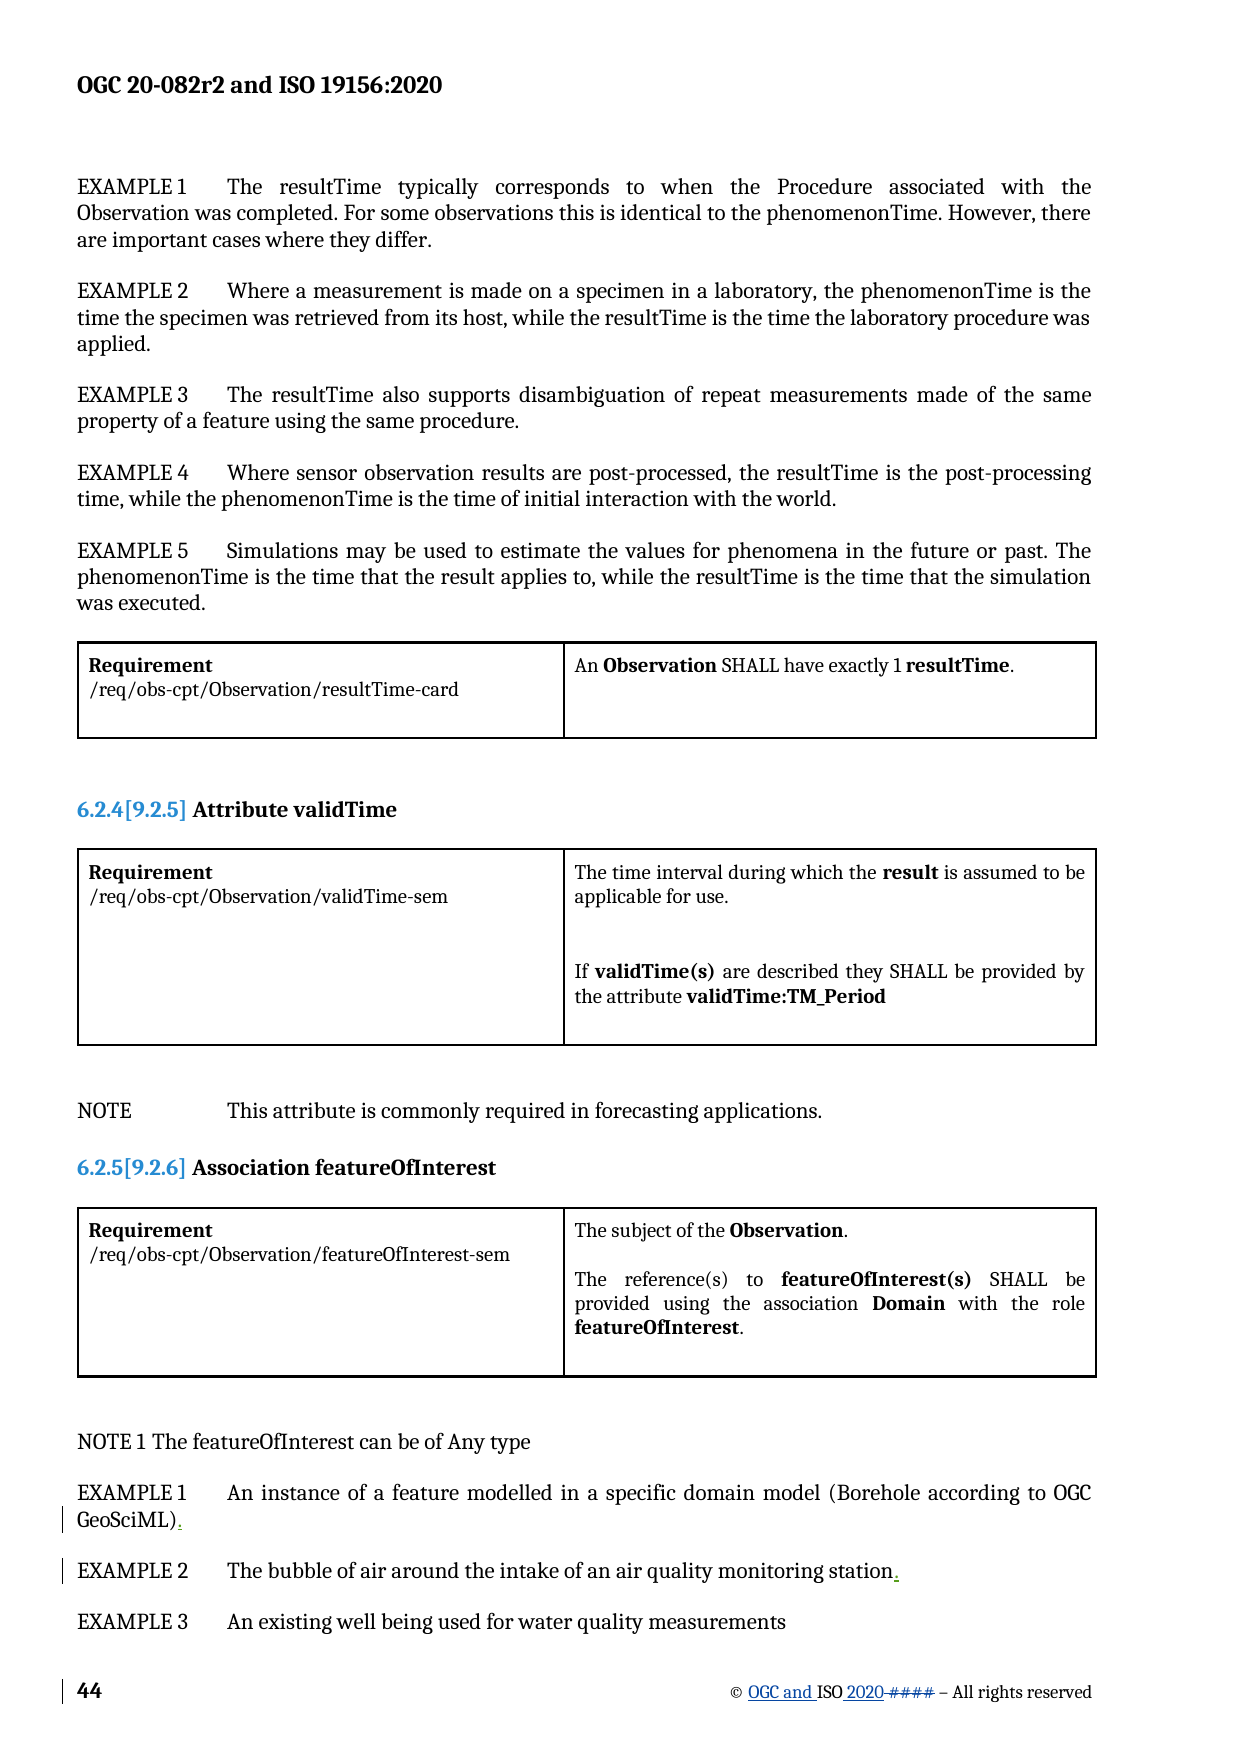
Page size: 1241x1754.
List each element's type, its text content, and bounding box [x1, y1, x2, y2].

subtitle Attribute validTime [77, 797, 1092, 823]
text EXAMPLE 3 An existing well being used for water quality measurements [77, 1609, 1092, 1636]
text EXAMPLE 4 Where sensor observation results are post-processed, the resultTime is the post-processing time, while the phenomenonTime is the time of initial interaction with the world. [77, 460, 1092, 512]
text EXAMPLE 5 Simulations may be used to estimate the values for phenomena in the future or past. The phenomenonTime is the time that the result applies to, while the resultTime is the time that the simulation was executed. [77, 537, 1092, 616]
table_header Requirement /req/obs-cpt/Observation/resultTime-card [79, 644, 563, 737]
text NOTE This attribute is commonly required in forecasting applications. [77, 1098, 1092, 1124]
table_header The time interval during which the result is assumed to be applicable for use. If validTime(s) are described they SHALL be provided by the attribute validTime:TM_Period [565, 850, 1095, 1044]
text EXAMPLE 1 An instance of a feature modelled in a specific domain model (Borehole according to OGC GeoSciML) [77, 1480, 1092, 1533]
text EXAMPLE 2 The bubble of air around the intake of an air quality monitoring station [77, 1558, 1092, 1584]
table_header Requirement /req/obs-cpt/Observation/featureOfInterest-sem [79, 1209, 563, 1375]
table_header An Observation SHALL have exactly 1 resultTime. [565, 644, 1095, 737]
text NOTE 1 The featureOfInterest can be of Any type [77, 1429, 1092, 1455]
text EXAMPLE 3 The resultTime also supports disambiguation of repeat measurements made of the same property of a feature using the same procedure. [77, 382, 1092, 435]
text EXAMPLE 1 The resultTime typically corresponds to when the Procedure associated with the Observation was completed. For some observations this is identical to the phenomenonTime. However, there are important cases where they differ. [77, 174, 1092, 253]
table_header Requirement /req/obs-cpt/Observation/validTime-sem [79, 850, 563, 1044]
subtitle Association featureOfInterest [77, 1155, 1092, 1182]
text EXAMPLE 2 Where a measurement is made on a specimen in a laboratory, the phenomenonTime is the time the specimen was retrieved from its host, while the resultTime is the time the laboratory procedure was applied. [77, 278, 1092, 357]
table_header The subject of the Observation. The reference(s) to featureOfInterest(s) SHALL be provided using the association Domain with the role featureOfInterest. [565, 1209, 1095, 1375]
